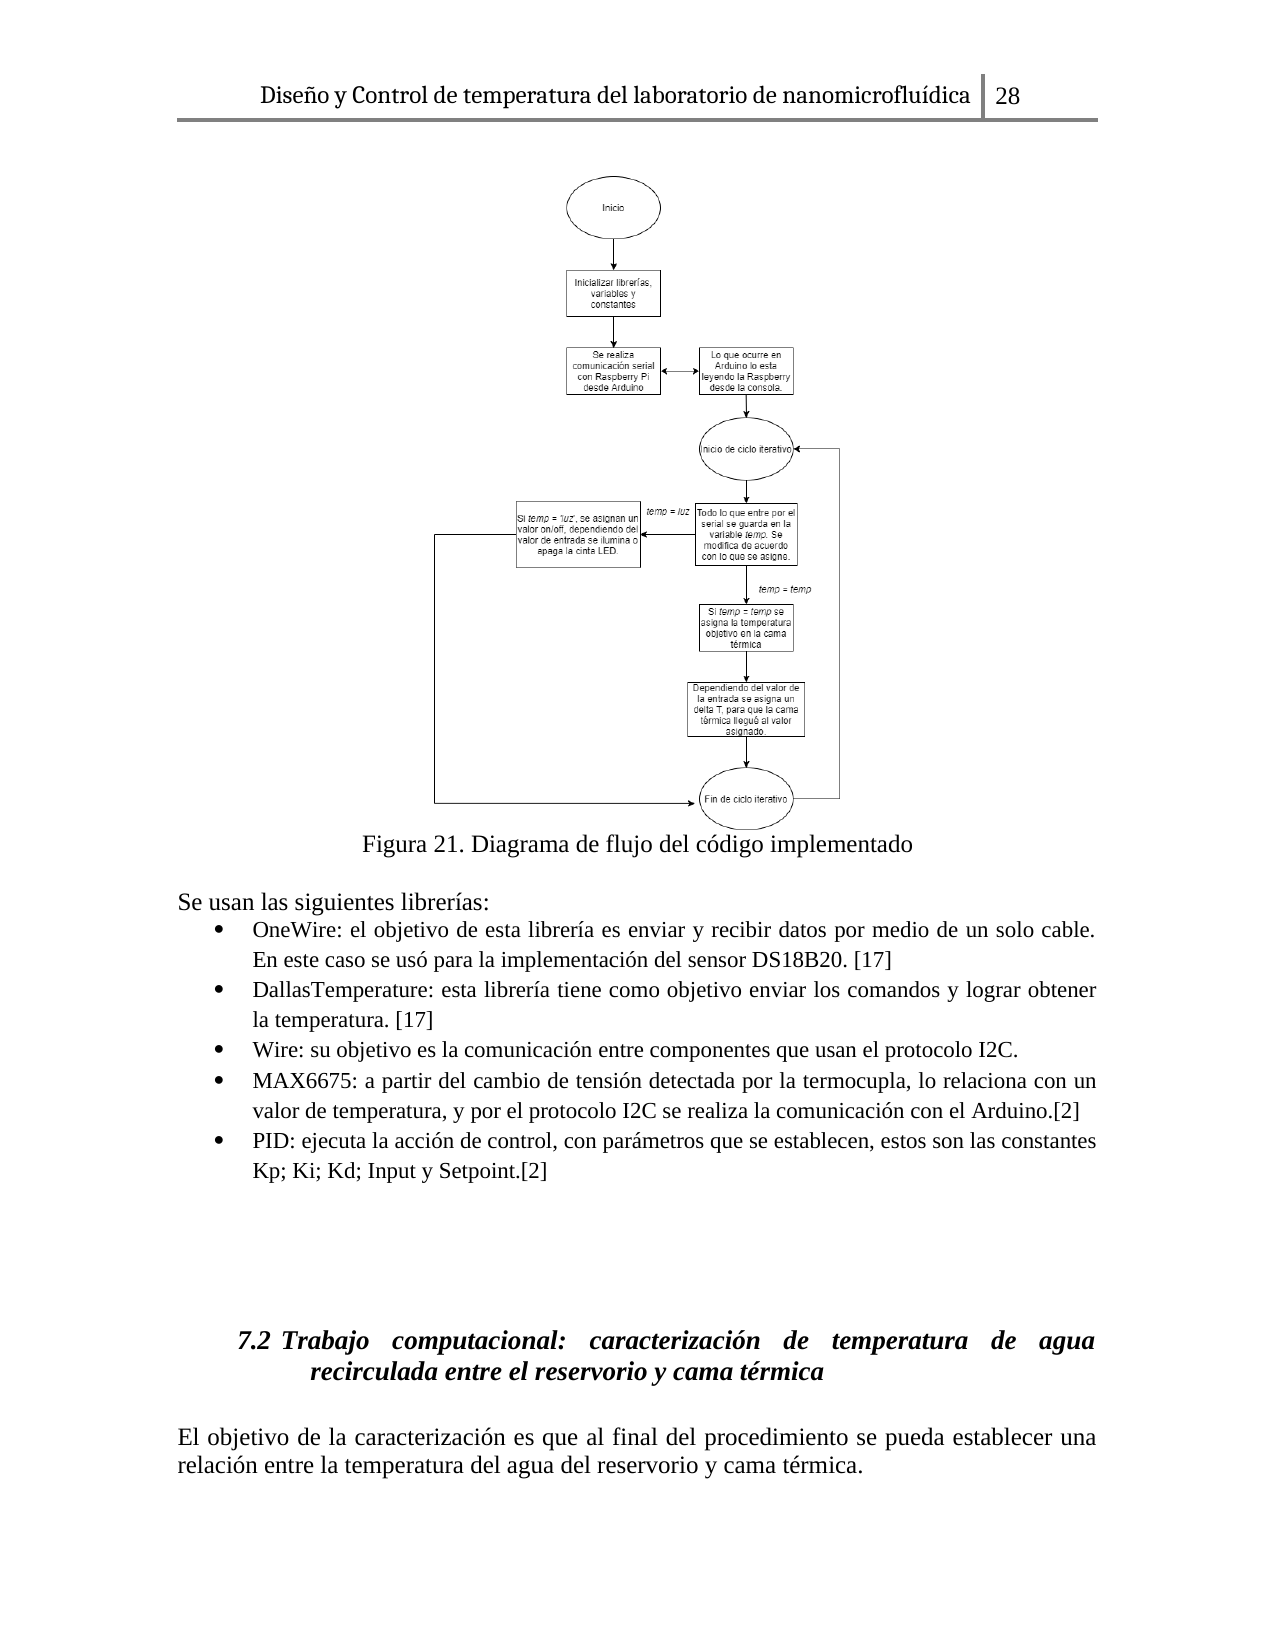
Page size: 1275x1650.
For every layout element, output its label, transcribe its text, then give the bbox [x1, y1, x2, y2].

picture [428, 176, 847, 830]
text Figura 21. Diagrama de flujo del código implementado [177, 829, 1098, 858]
text Se usan las siguientes librerías: [177, 887, 1098, 916]
list MAX6675: a partir del cambio de tensión detectada por la termocupla, lo relaciona con un valor de temperatura, y por el protocolo I2C se realiza la comunicación con el Arduino.[2] [215, 1067, 1098, 1123]
text El objetivo de la caracterización es que al final del procedimiento se pueda establecer una relación entre la temperatura del agua del reservorio y cama térmica. [177, 1422, 1098, 1479]
list PID: ejecuta la acción de control, con parámetros que se establecen, estos son las constantes Kp; Ki; Kd; Input y Setpoint.[2] [215, 1127, 1098, 1184]
subtitle Trabajo computacional: caracterización de temperatura de agua recirculada entre el reservorio y cama térmica [237, 1324, 1098, 1387]
list DallasTemperature: esta librería tiene como objetivo enviar los comandos y lograr obtener la temperatura. [17] [215, 976, 1098, 1033]
list Wire: su objetivo es la comunicación entre componentes que usan el protocolo I2C. [215, 1037, 1098, 1063]
list OneWire: el objetivo de esta librería es enviar y recibir datos por medio de un solo cable. En este caso se usó para la implementación del sensor DS18B20. [17] [215, 916, 1098, 972]
